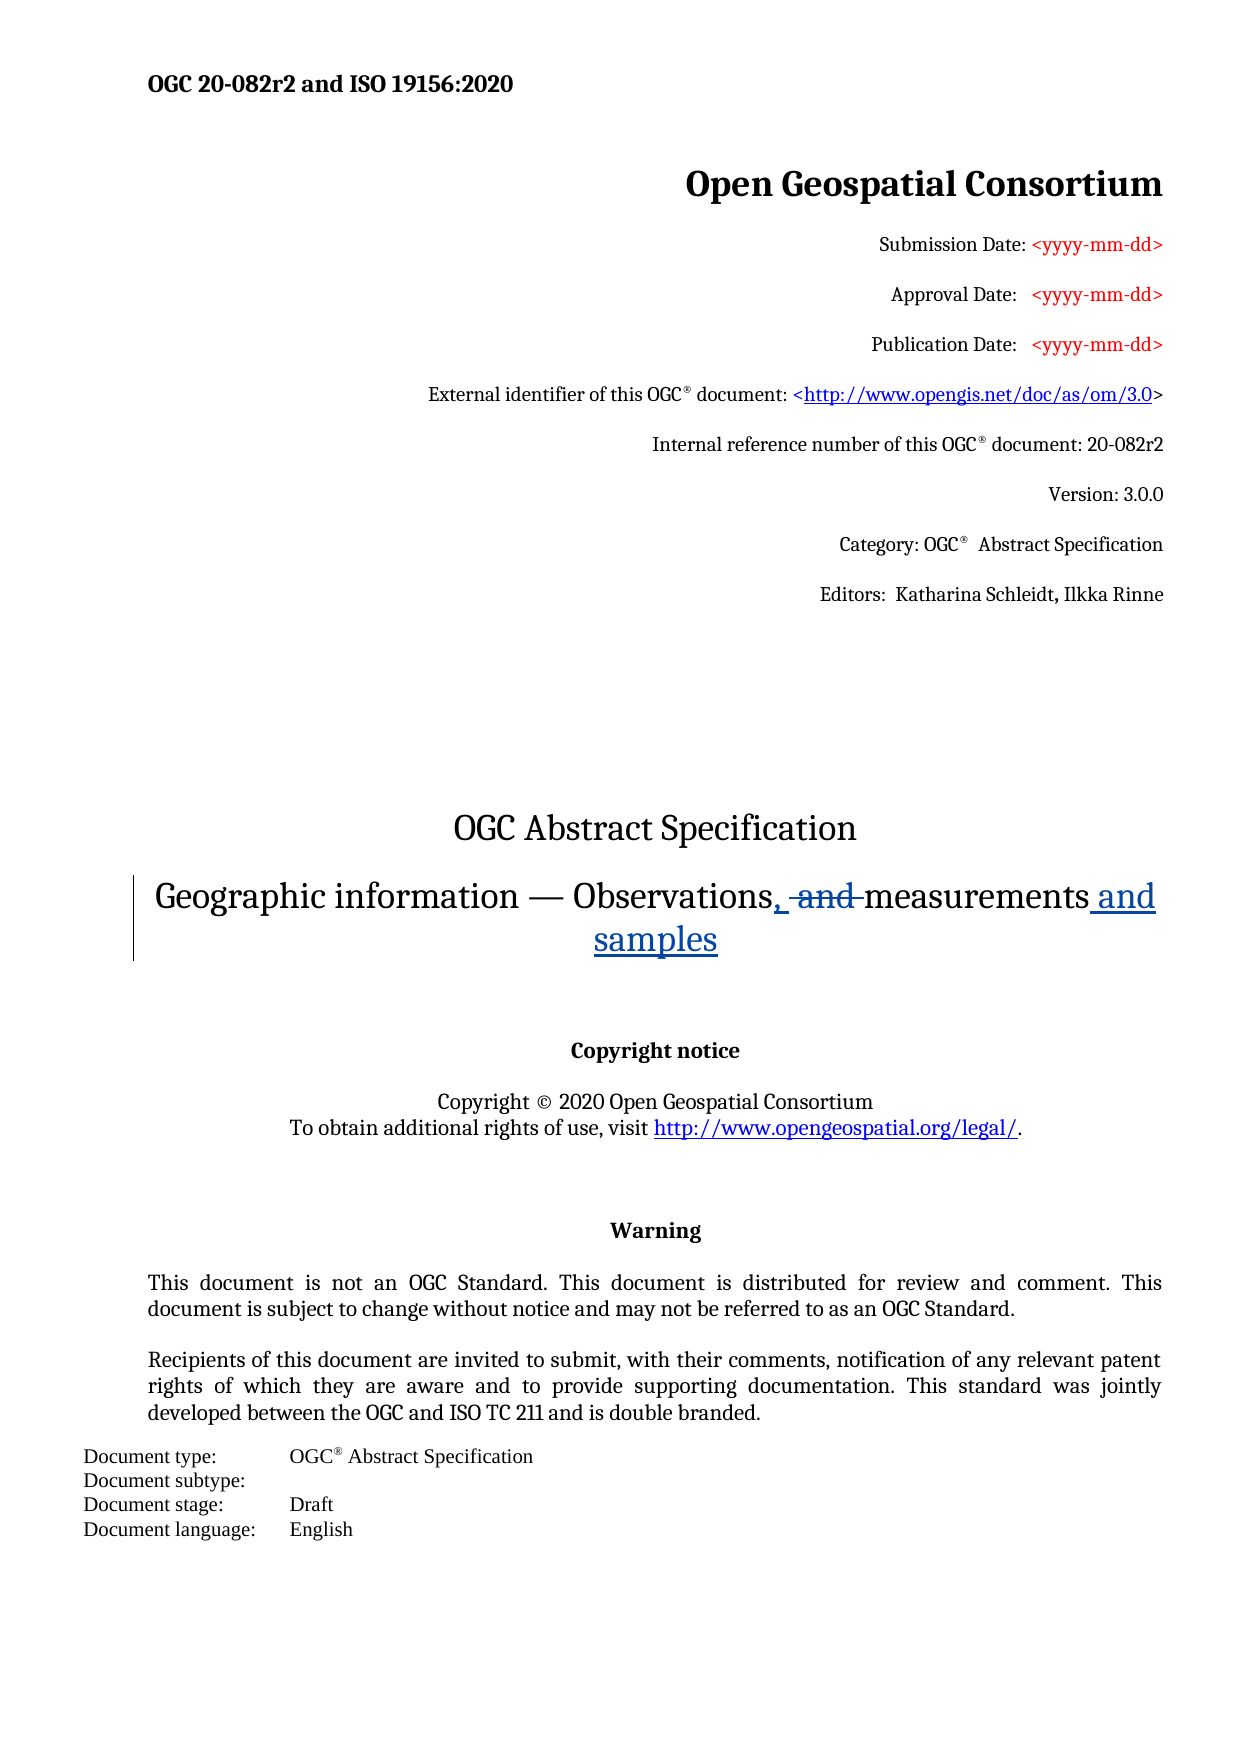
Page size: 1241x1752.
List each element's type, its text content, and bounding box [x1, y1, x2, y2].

text Editors: Katharina Schleidt, Ilkka Rinne [148, 581, 1163, 606]
text Document language: English [83, 1516, 1099, 1541]
text Document type: OGC® Abstract Specification [83, 1444, 1099, 1468]
text Submission Date: <yyyy-mm-dd> [148, 231, 1163, 256]
text Recipients of this document are invited to submit, with their comments, notification of any relevant patent rights of which they are aware and to provide supporting documentation. This standard was jointly developed between the OGC and ISO TC 211 and is double branded. [148, 1347, 1163, 1426]
text Geographic information — Observationsmeasurements [148, 875, 1163, 961]
text OGC Abstract Specification [148, 807, 1163, 850]
text Document stage: Draft [83, 1492, 1099, 1516]
text Category: OGC® Abstract Specification [148, 531, 1163, 556]
text Publication Date: <yyyy-mm-dd> [148, 331, 1163, 356]
text Warning [148, 1218, 1163, 1244]
text External identifier of this OGC® document: <http://www.opengis.net/doc/as/om/3.0> [148, 381, 1163, 406]
text Document subtype: [83, 1468, 1099, 1492]
text Copyright © 2020 Open Geospatial Consortium To obtain additional rights of use, visit http://www.opengeospatial.org/legal/. [148, 1089, 1163, 1142]
text Approval Date: <yyyy-mm-dd> [148, 281, 1163, 306]
text Version: 3.0.0 [148, 481, 1163, 506]
text Copyright notice [177, 1037, 1134, 1064]
text Internal reference number of this OGC® document: 20-082r2 [148, 431, 1163, 456]
text Open Geospatial Consortium [148, 163, 1163, 206]
text This document is not an OGC Standard. This document is distributed for review and comment. This document is subject to change without notice and may not be referred to as an OGC Standard. [148, 1269, 1163, 1322]
